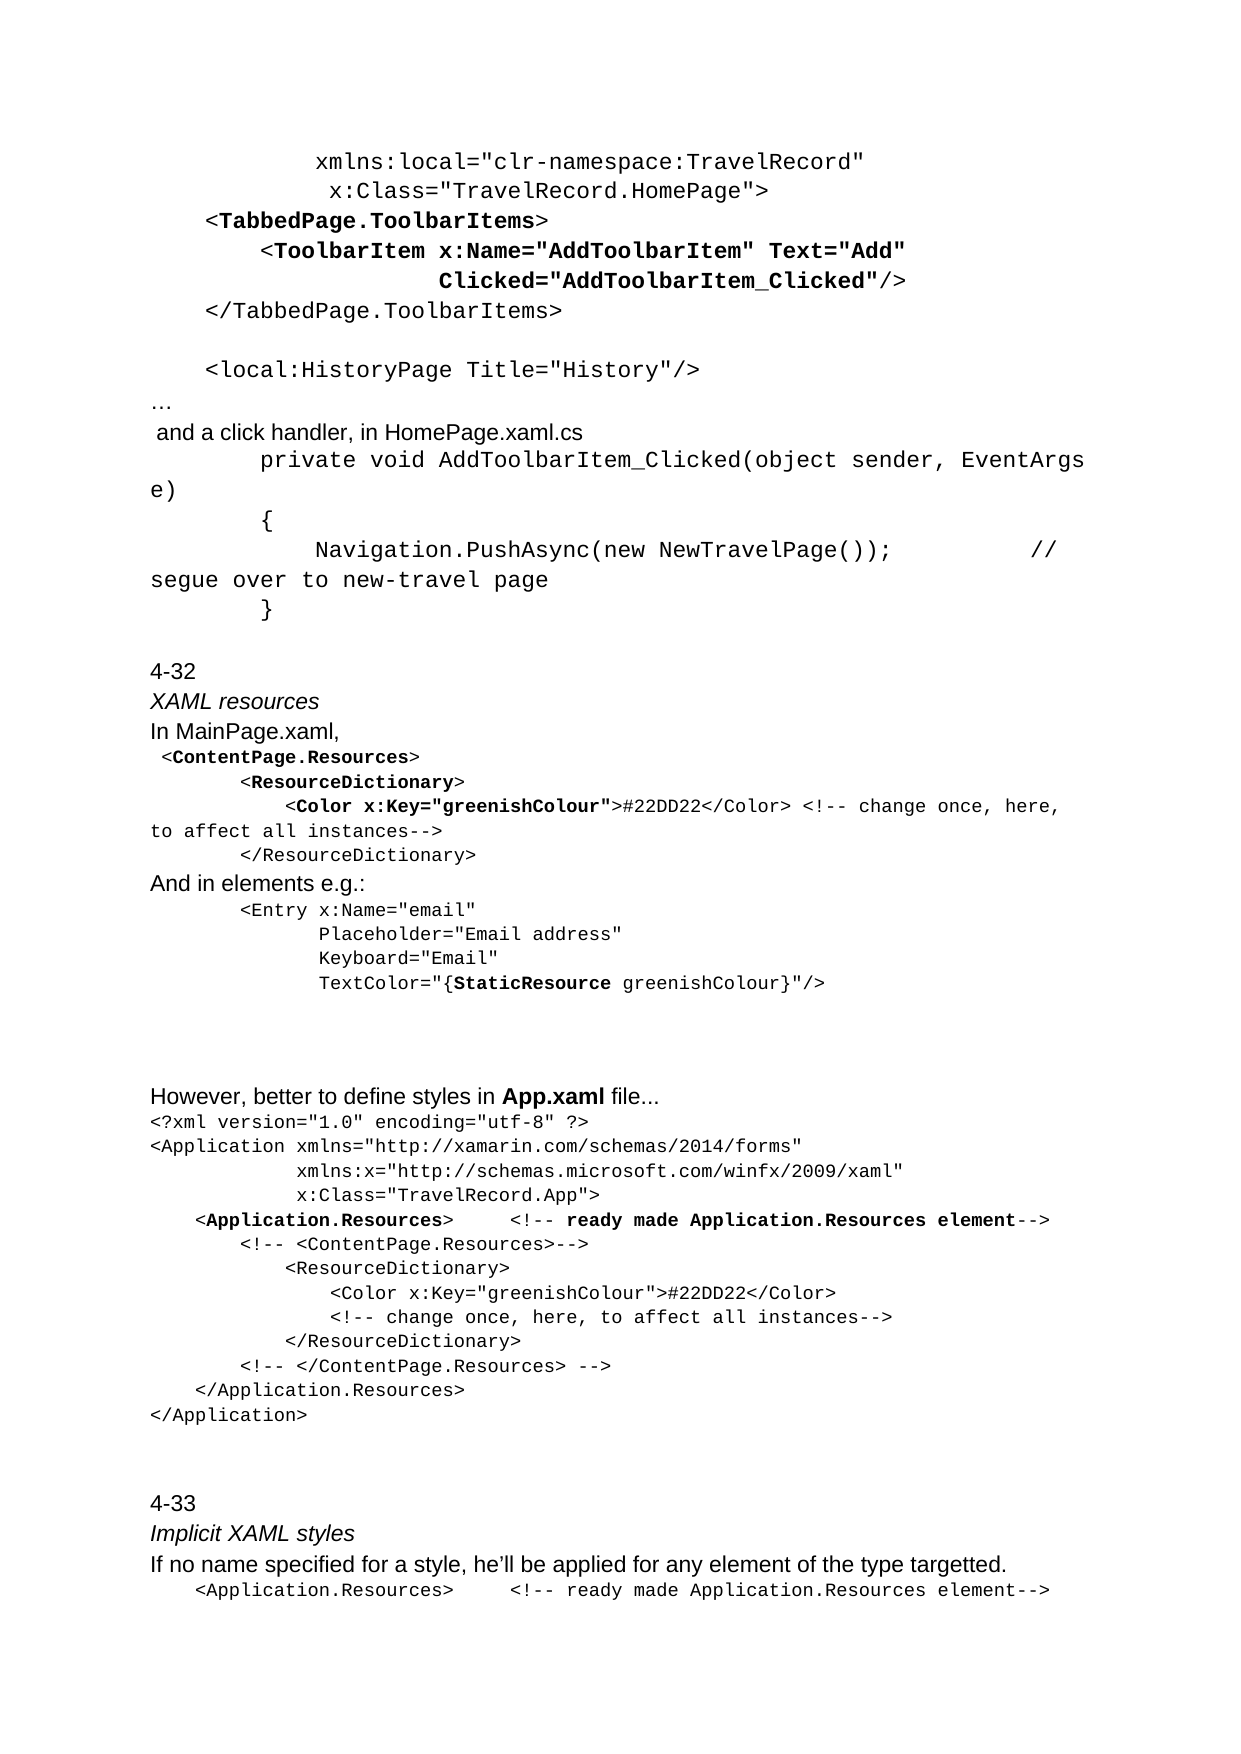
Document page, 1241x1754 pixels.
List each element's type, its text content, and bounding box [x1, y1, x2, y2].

text </Application.Resources> [150, 1381, 1090, 1402]
text { [150, 508, 1090, 534]
text x:Class="TravelRecord.HomePage"> [150, 180, 1090, 206]
text If no name specified for a style, he’ll be applied for any element of the type targetted. [150, 1551, 1090, 1577]
text <!-- change once, here, to affect all instances--> [150, 1308, 1090, 1329]
text <ToolbarItem x:Name="AddToolbarItem" Text="Add" [150, 239, 1090, 265]
text <!-- <ContentPage.Resources>--> [150, 1235, 1090, 1256]
text <ResourceDictionary> [150, 773, 1090, 794]
text <Application xmlns="http://xamarin.com/schemas/2014/forms" [150, 1137, 1090, 1158]
text Placeholder="Email address" [150, 925, 1090, 946]
text And in elements e.g.: [150, 870, 1090, 897]
text <TabbedPage.ToolbarItems> [150, 209, 1090, 236]
text Navigation.PushAsync(new NewTravelPage()); // segue over to new-travel page [150, 538, 1090, 594]
text xmlns:local="clr-namespace:TravelRecord" [150, 150, 1090, 176]
text XAML resources [150, 688, 1090, 714]
text Clicked="AddToolbarItem_Clicked"/> [150, 269, 1090, 295]
text <ContentPage.Resources> [150, 748, 1090, 769]
text Keyboard="Email" [150, 949, 1090, 970]
text } [150, 598, 1090, 624]
text <?xml version="1.0" encoding="utf-8" ?> [150, 1113, 1090, 1134]
text Implicit XAML styles [150, 1520, 1090, 1547]
text However, better to define styles in App.xaml file... [150, 1083, 1090, 1109]
text <Application.Resources> <!-- ready made Application.Resources element--> [150, 1581, 1090, 1602]
text <ResourceDictionary> [150, 1259, 1090, 1280]
text <Entry x:Name="email" [150, 900, 1090, 922]
text … [150, 388, 1090, 415]
text xmlns:x="http://schemas.microsoft.com/winfx/2009/xaml" [150, 1162, 1090, 1183]
text and a click handler, in HomePage.xaml.cs [150, 418, 1090, 445]
text <Color x:Key="greenishColour">#22DD22</Color> <!-- change once, here, to affect all instances--> [150, 797, 1090, 843]
text <Application.Resources> <!-- ready made Application.Resources element--> [150, 1210, 1090, 1232]
text </Application> [150, 1405, 1090, 1427]
text </TabbedPage.ToolbarItems> [150, 299, 1090, 325]
text 4-33 [150, 1490, 1090, 1517]
text </ResourceDictionary> [150, 1332, 1090, 1353]
text private void AddToolbarItem_Clicked(object sender, EventArgs e) [150, 449, 1090, 504]
text x:Class="TravelRecord.App"> [150, 1186, 1090, 1207]
text TextColor="{StaticResource greenishColour}"/> [150, 973, 1090, 995]
text <Color x:Key="greenishColour">#22DD22</Color> [150, 1283, 1090, 1305]
text In MainPage.xaml, [150, 718, 1090, 744]
text </ResourceDictionary> [150, 846, 1090, 867]
text <!-- </ContentPage.Resources> --> [150, 1357, 1090, 1378]
text <local:HistoryPage Title="History"/> [150, 358, 1090, 384]
text 4-32 [150, 658, 1090, 684]
